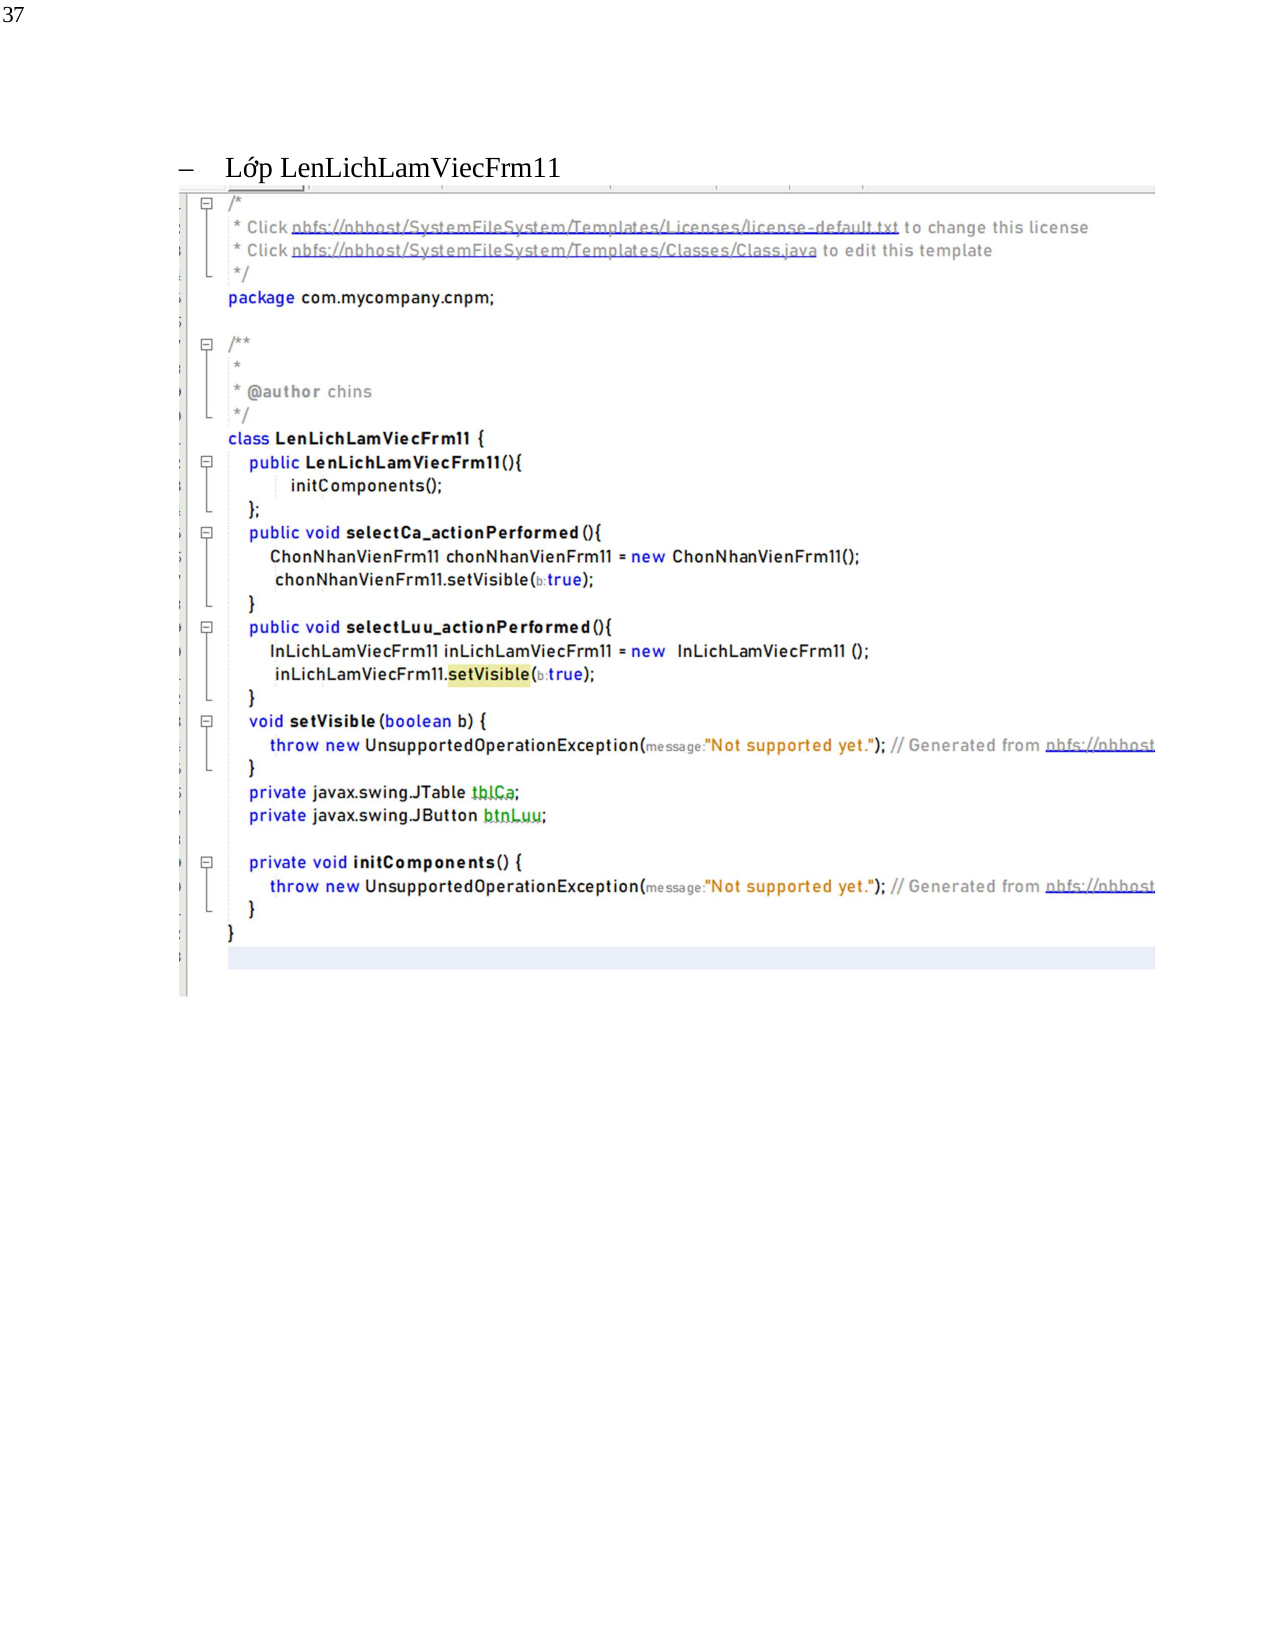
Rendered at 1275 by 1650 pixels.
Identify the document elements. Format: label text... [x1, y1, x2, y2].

list Lớp LenLichLamViecFrm11 [178, 150, 1275, 183]
picture [178, 184, 1155, 997]
